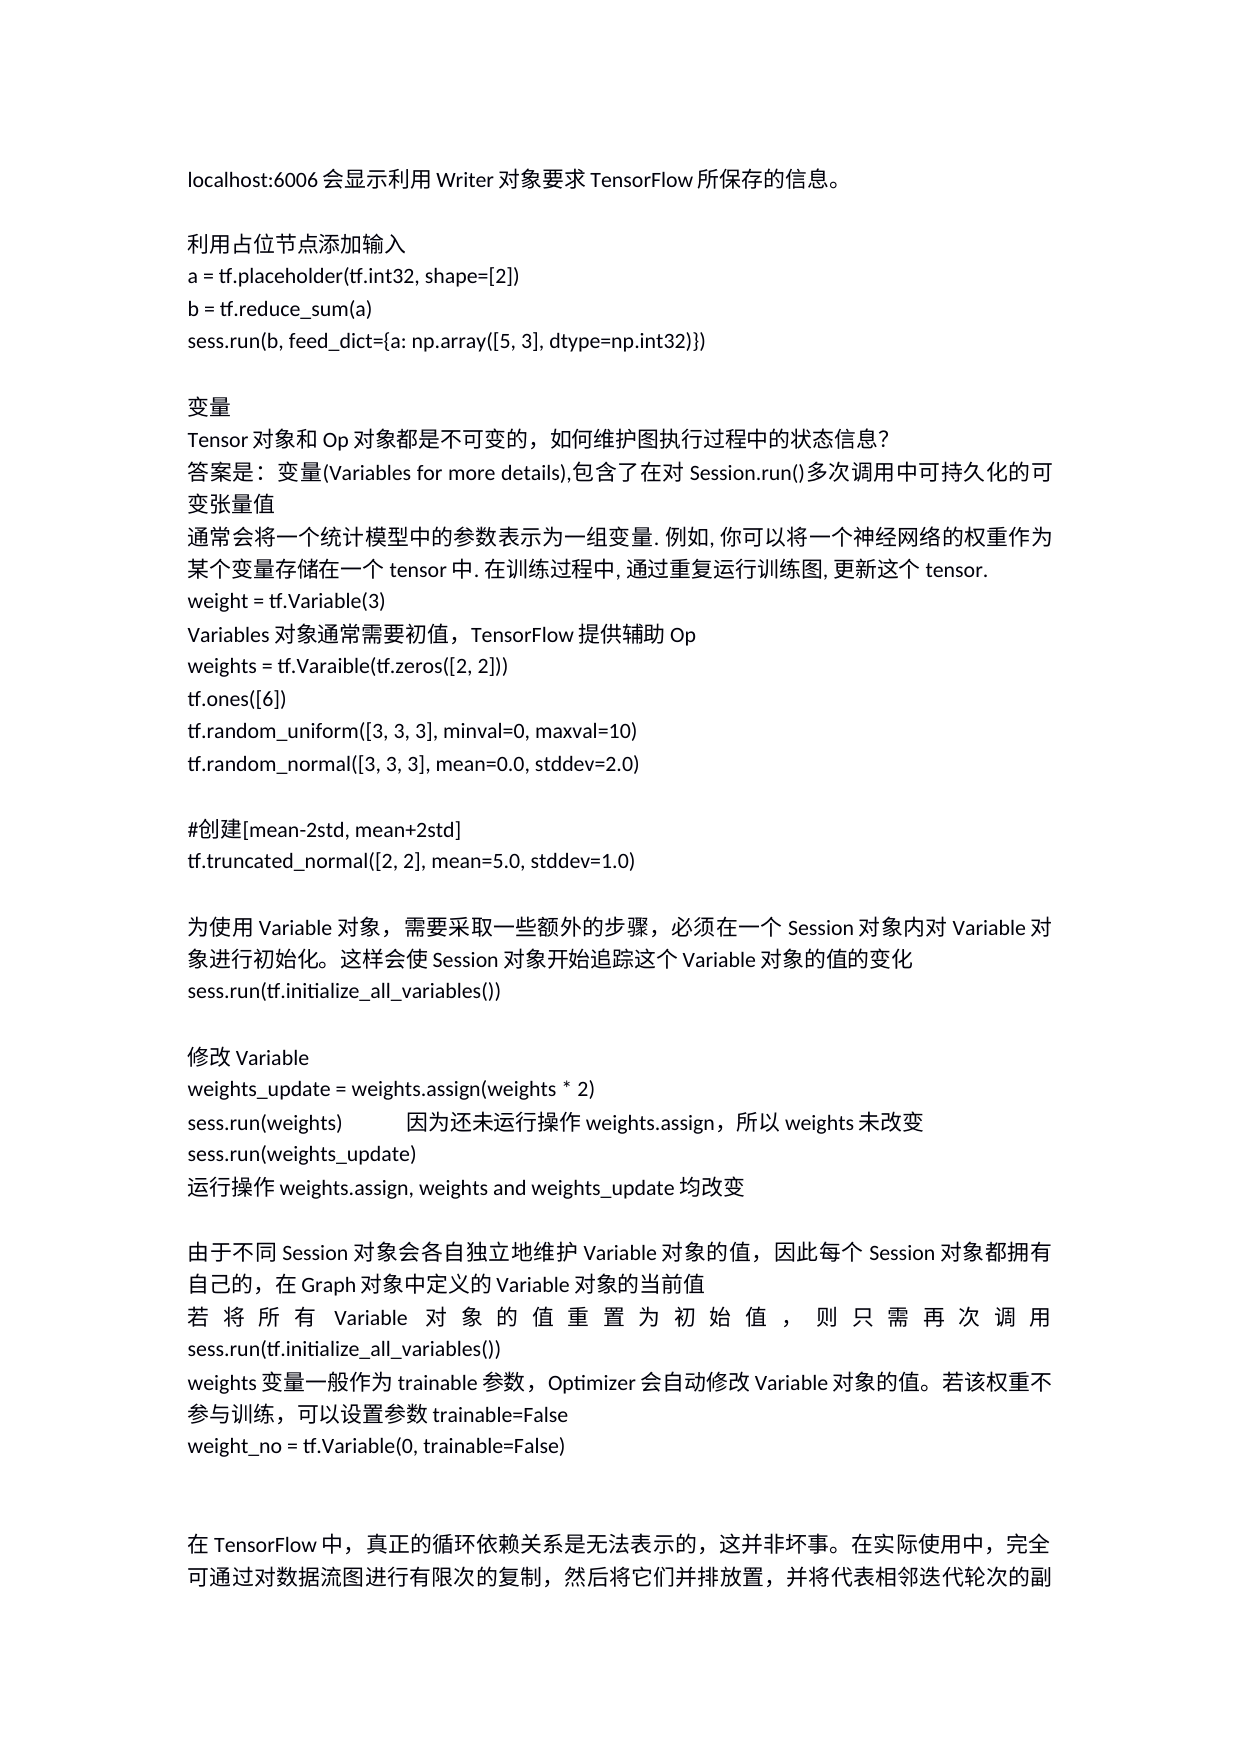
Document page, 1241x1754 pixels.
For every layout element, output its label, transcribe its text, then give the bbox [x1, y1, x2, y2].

text tf.ones([6]) [187, 682, 1053, 714]
text b = tf.reduce_sum(a) [187, 292, 1053, 324]
text tf.random_normal([3, 3, 3], mean=0.0, stddev=2.0) [187, 747, 1053, 779]
text 变量 [187, 389, 1053, 422]
text weights = tf.Varaible(tf.zeros([2, 2])) [187, 649, 1053, 682]
text sess.run(b, feed_dict={a: np.array([5, 3], dtype=np.int32)}) [187, 324, 1053, 357]
text 运行操作weights.assign, weights and weights_update均改变 [187, 1169, 1053, 1202]
text tf.truncated_normal([2, 2], mean=5.0, stddev=1.0) [187, 844, 1053, 877]
text sess.run(weights) 因为还未运行操作weights.assign，所以weights未改变 [187, 1104, 1053, 1137]
text a = tf.placeholder(tf.int32, shape=[2]) [187, 259, 1053, 292]
text weights_update = weights.assign(weights * 2) [187, 1072, 1053, 1104]
text 利用占位节点添加输入 [187, 227, 1053, 259]
text tf.random_uniform([3, 3, 3], minval=0, maxval=10) [187, 714, 1053, 747]
text Tensor对象和Op对象都是不可变的，如何维护图执行过程中的状态信息？ [187, 422, 1053, 454]
text Variables对象通常需要初值，TensorFlow提供辅助Op [187, 617, 1053, 649]
text localhost:6006会显示利用Writer对象要求TensorFlow所保存的信息。 [187, 162, 1053, 194]
text weights变量一般作为trainable参数，Optimizer会自动修改Variable对象的值。若该权重不参与训练，可以设置参数trainable=False [187, 1364, 1053, 1429]
text 由于不同Session对象会各自独立地维护Variable对象的值，因此每个Session对象都拥有自己的，在Graph对象中定义的Variable对象的当前值 [187, 1234, 1053, 1299]
text #创建[mean-2std, mean+2std] [187, 812, 1053, 844]
text sess.run(tf.initialize_all_variables()) [187, 974, 1053, 1007]
text 修改Variable [187, 1039, 1053, 1072]
text weight = tf.Variable(3) [187, 584, 1053, 617]
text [187, 1527, 1053, 1592]
text 通常会将一个统计模型中的参数表示为一组变量. 例如, 你可以将一个神经网络的权重作为某个变量存储在一个 tensor 中. 在训练过程中, 通过重复运行训练图, 更新这个 tensor. [187, 519, 1053, 584]
text 答案是：变量(Variables for more details),包含了在对Session.run()多次调用中可持久化的可变张量值 [187, 454, 1053, 519]
text sess.run(weights_update) [187, 1137, 1053, 1169]
text 若将所有Variable对象的值重置为初始值，则只需再次调用sess.run(tf.initialize_all_variables()) [187, 1299, 1053, 1364]
text weight_no = tf.Variable(0, trainable=False) [187, 1429, 1053, 1462]
text 为使用Variable对象，需要采取一些额外的步骤，必须在一个Session对象内对Variable对象进行初始化。这样会使Session对象开始追踪这个Variable对象的值的变化 [187, 909, 1053, 974]
